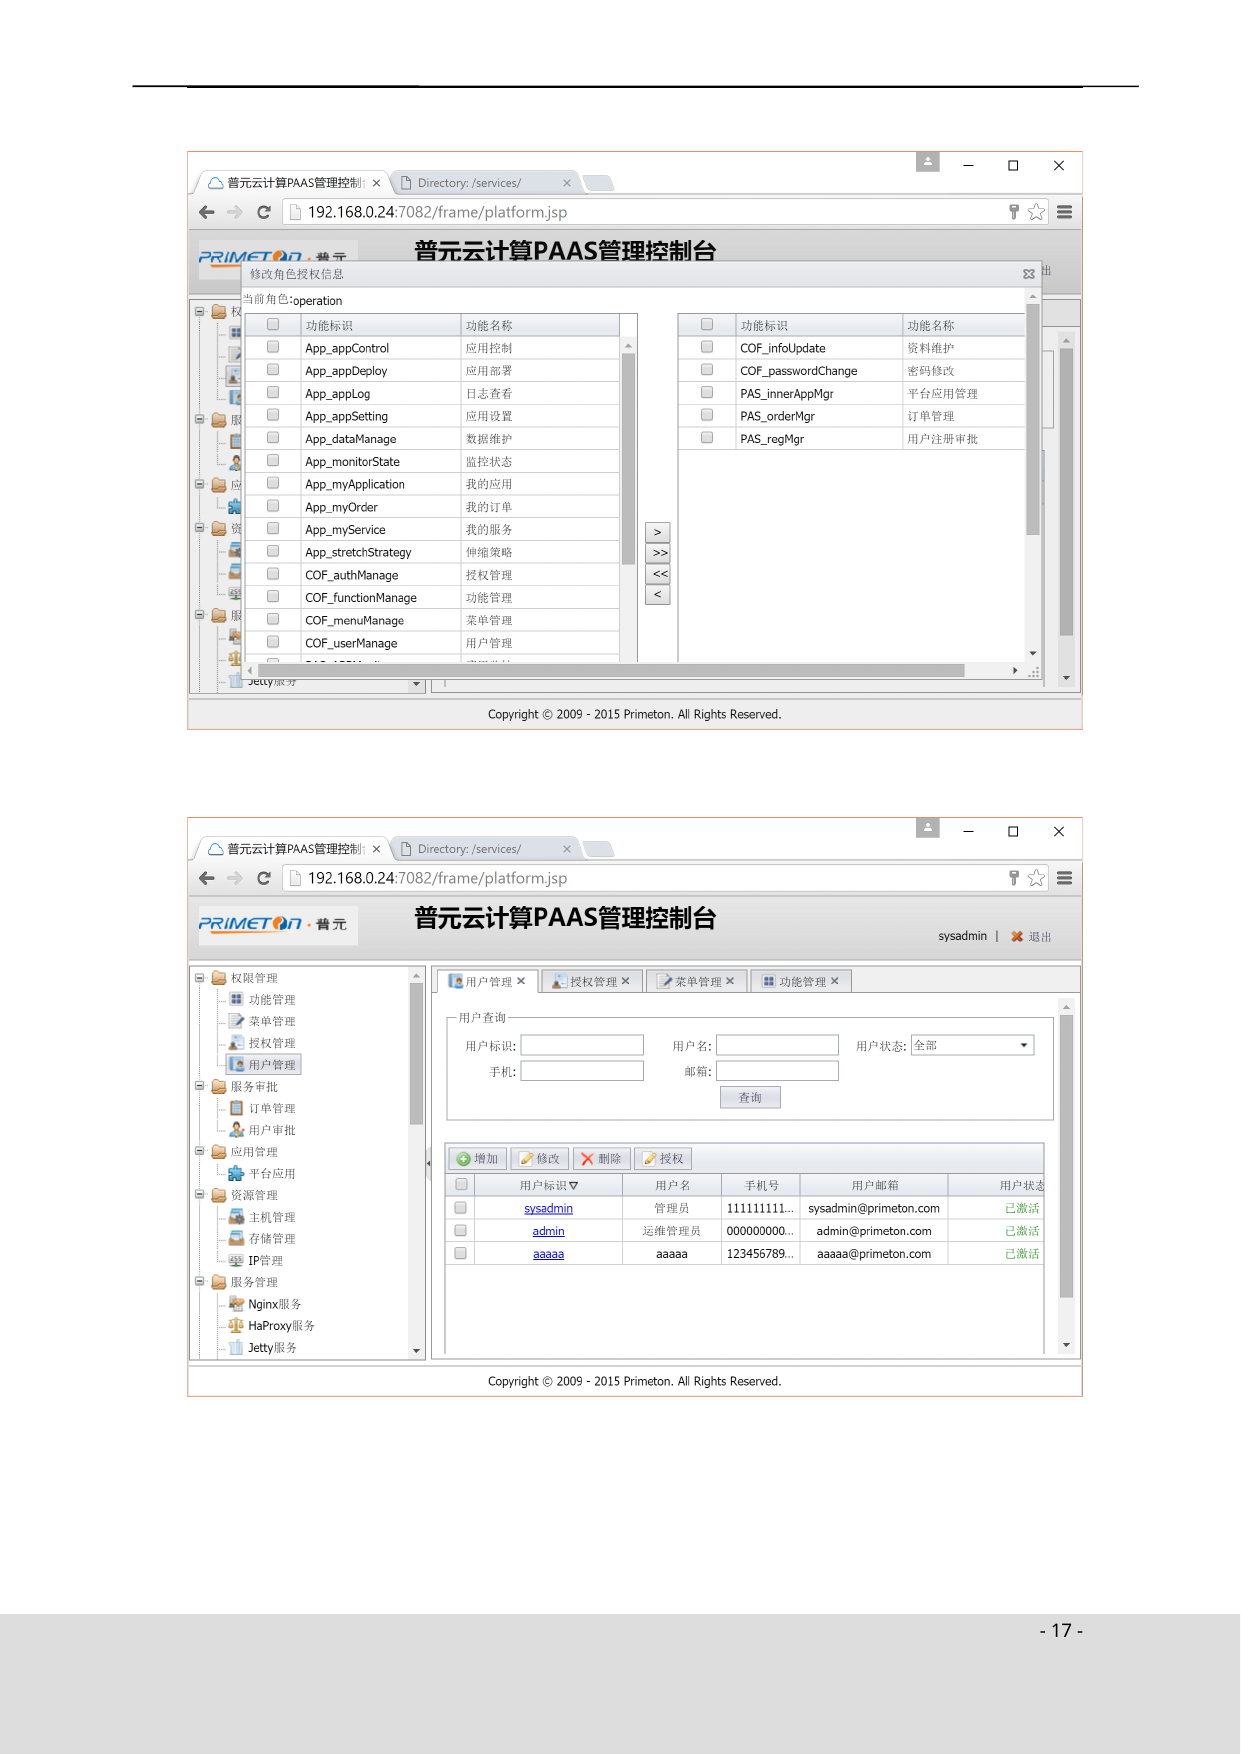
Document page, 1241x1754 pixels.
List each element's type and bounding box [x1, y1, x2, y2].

picture [187, 151, 1083, 730]
picture [187, 817, 1083, 1397]
